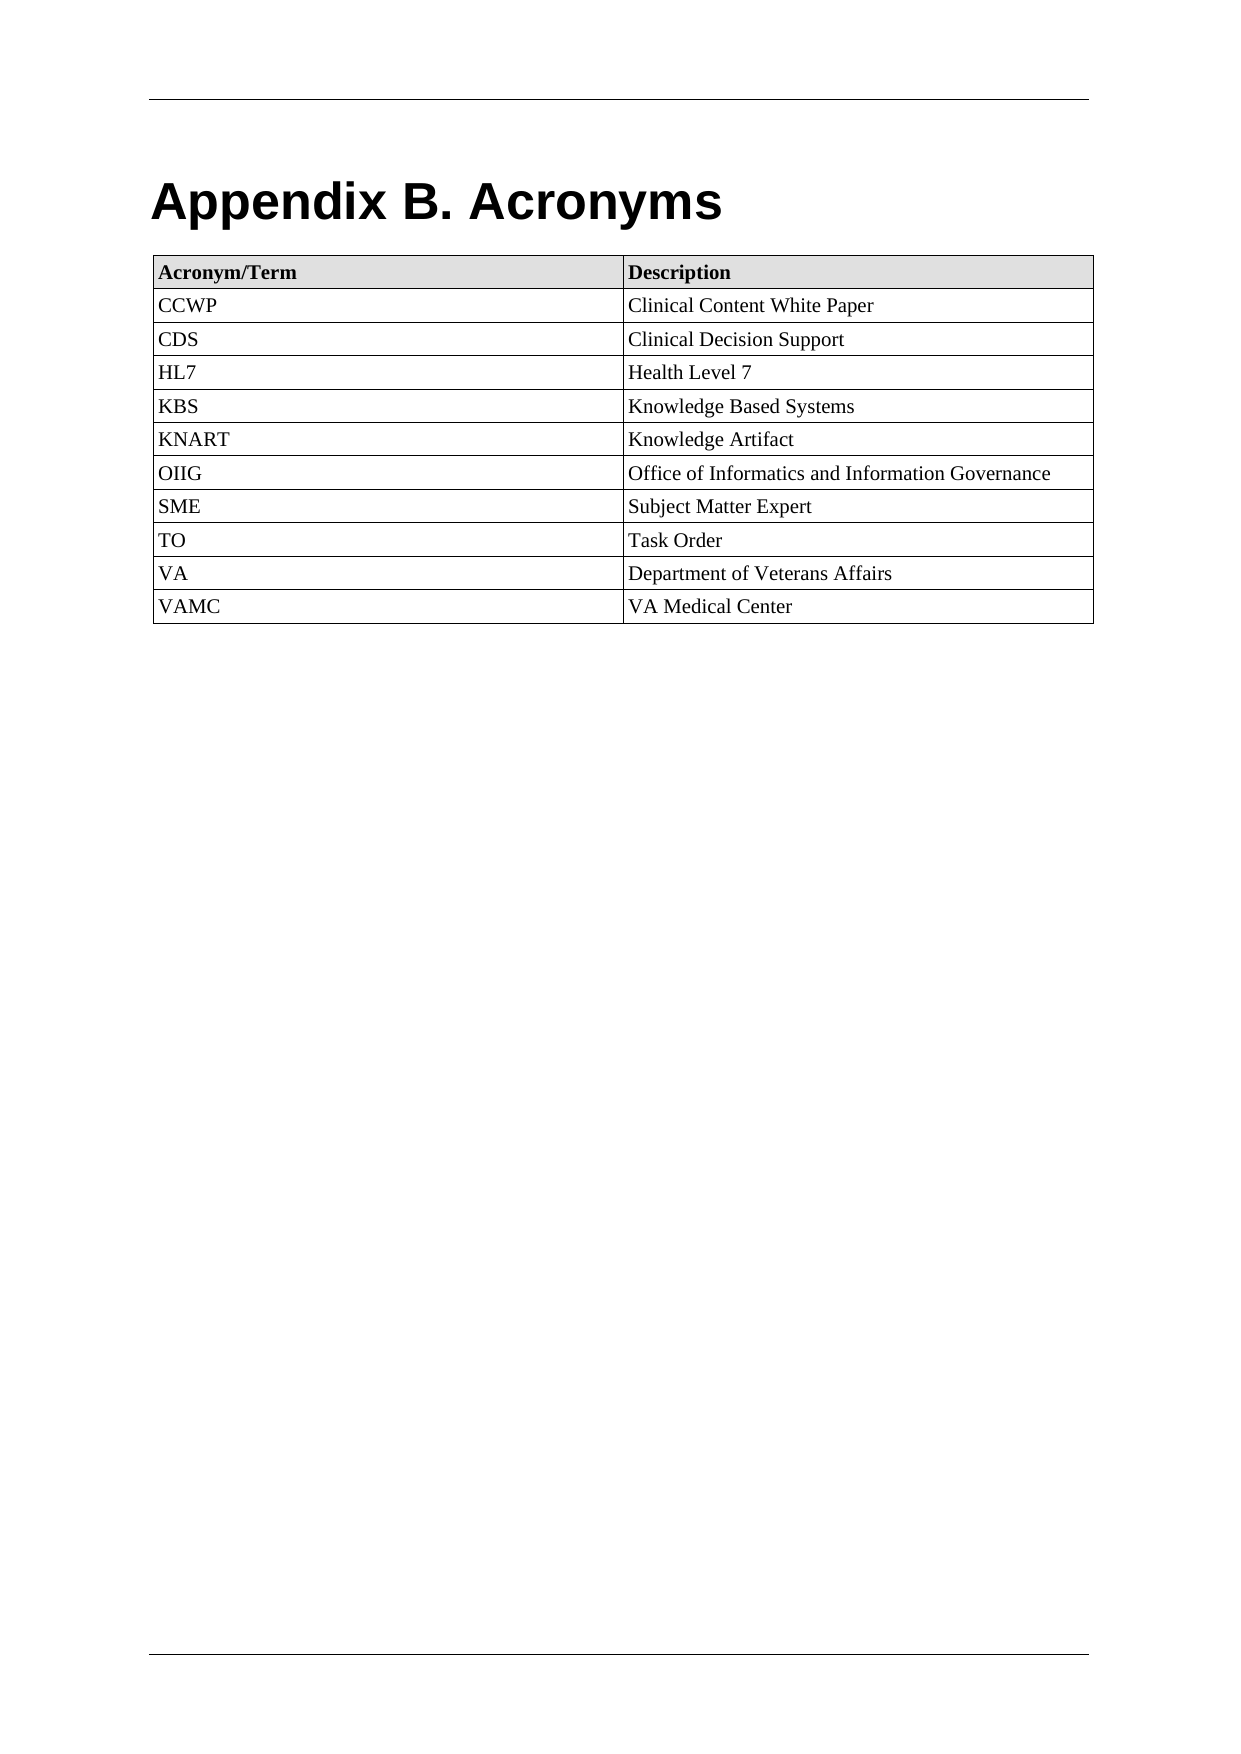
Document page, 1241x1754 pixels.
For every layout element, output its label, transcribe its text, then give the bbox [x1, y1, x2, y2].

table_cell HL7 [154, 356, 623, 388]
table_cell KBS [154, 390, 623, 422]
table_cell VA Medical Center [624, 590, 1093, 623]
table_cell VA [154, 557, 623, 589]
table_cell Subject Matter Expert [624, 490, 1093, 522]
table_cell TO [154, 523, 623, 556]
table_cell KNART [154, 423, 623, 455]
table_header Acronym/Term [154, 256, 623, 288]
table_cell Clinical Decision Support [624, 323, 1093, 355]
table_cell Clinical Content White Paper [624, 289, 1093, 322]
table_cell VAMC [154, 590, 623, 623]
text Appendix B. Acronyms [150, 171, 1090, 231]
table_cell Office of Informatics and Information Governance [624, 456, 1093, 489]
table_cell Task Order [624, 523, 1093, 556]
table_cell CCWP [154, 289, 623, 322]
table_cell Department of Veterans Affairs [624, 557, 1093, 589]
table_cell OIIG [154, 456, 623, 489]
table_cell CDS [154, 323, 623, 355]
table_header Description [624, 256, 1093, 288]
table_cell Knowledge Based Systems [624, 390, 1093, 422]
table_cell Health Level 7 [624, 356, 1093, 388]
table_cell SME [154, 490, 623, 522]
table_cell Knowledge Artifact [624, 423, 1093, 455]
